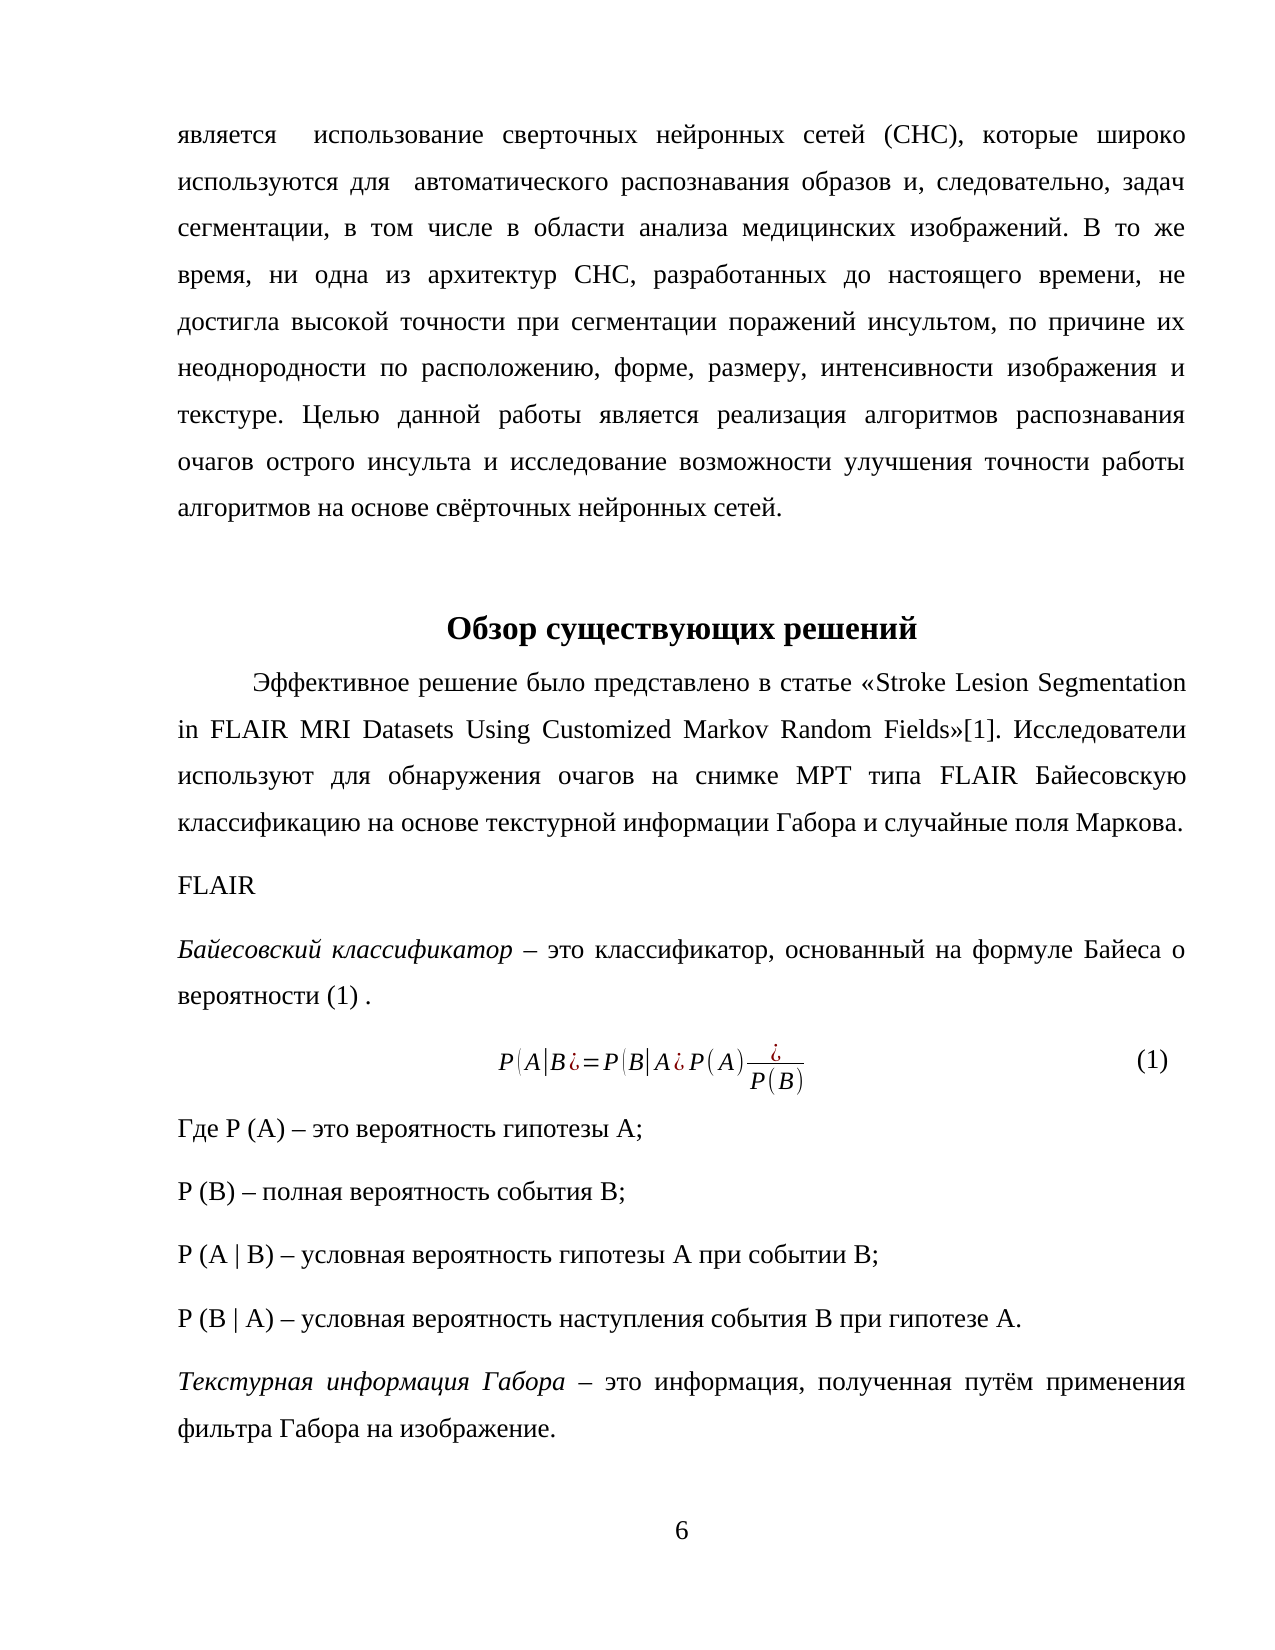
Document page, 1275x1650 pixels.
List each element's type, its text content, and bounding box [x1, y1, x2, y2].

text P (B) – полная вероятность события B; [177, 1175, 1186, 1206]
text P (A | B) – условная вероятность гипотезы A при событии B; [177, 1238, 1186, 1269]
text Где P (A) – это вероятность гипотезы А; [177, 1112, 1186, 1143]
text FLAIR [177, 869, 1186, 901]
text Эффективное решение было представлено в статье «Stroke Lesion Segmentation in FLAIR MRI Datasets Using Customized Markov Random Fields»[1]. Исследователи используют для обнаружения очагов на снимке МРТ типа FLAIR Байесовскую классификацию на основе текстурной информации Габора и случайные поля Маркова. [177, 666, 1186, 837]
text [177, 118, 1186, 523]
text P (B | A) – условная вероятность наступления события B при гипотезе A. [177, 1302, 1186, 1333]
text Текстурная информация Габора – это информация, полученная путём применения фильтра Габора на изображение. [177, 1365, 1186, 1443]
text Байесовский классификатор – это классификатор, основанный на формуле Байеса о вероятности (1) . [177, 933, 1186, 1011]
table_header [177, 1043, 1125, 1112]
table_header [1125, 1043, 1186, 1112]
subtitle Обзор существующих решений [177, 608, 1186, 647]
